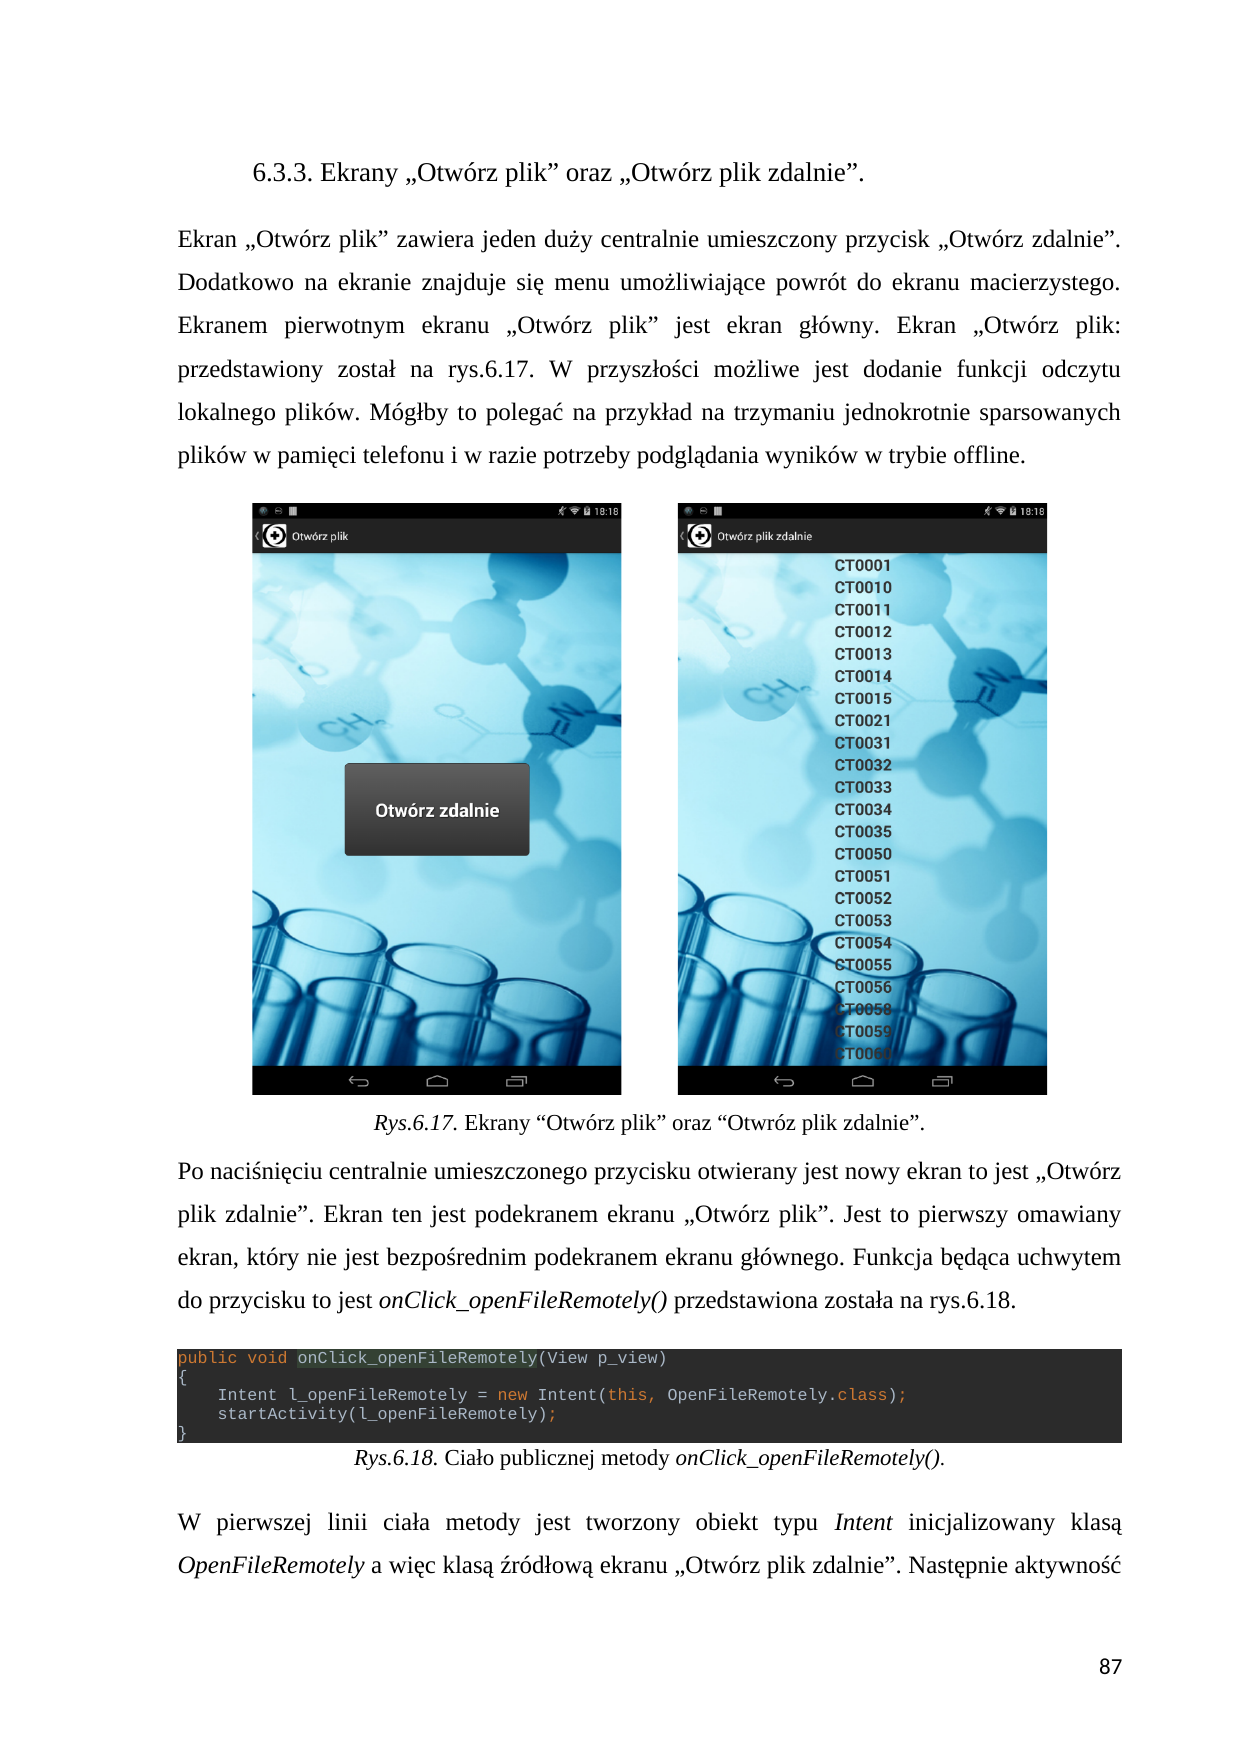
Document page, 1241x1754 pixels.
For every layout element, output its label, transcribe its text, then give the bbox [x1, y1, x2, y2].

text public void onClick_openFileRemotely(View p_view) { Intent l_openFileRemotely = new Intent(this, OpenFileRemotely.class); startActivity(l_openFileRemotely); } [177, 1349, 1122, 1443]
subtitle Ekrany „Otwórz plik” oraz „Otwórz plik zdalnie”. [252, 156, 1122, 187]
text Ekran „Otwórz plik” zawiera jeden duży centralnie umieszczony przycisk „Otwórz zdalnie”. Dodatkowo na ekranie znajduje się menu umożliwiające powrót do ekranu macierzystego. Ekranem pierwotnym ekranu „Otwórz plik” jest ekran główny. Ekran „Otwórz plik: przedstawiony został na rys.6.17. W przyszłości możliwe jest dodanie funkcji odczytu lokalnego plików. Mógłby to polegać na przykład na trzymaniu jednokrotnie sparsowanych plików w pamięci telefonu i w razie potrzeby podglądania wyników w trybie offline. [177, 224, 1122, 469]
text Rys.6.17. Ekrany “Otwórz plik” oraz “Otwróz plik zdalnie”. [177, 1109, 1122, 1135]
text Po naciśnięciu centralnie umieszczonego przycisku otwierany jest nowy ekran to jest „Otwórz plik zdalnie”. Ekran ten jest podekranem ekranu „Otwórz plik”. Jest to pierwszy omawiany ekran, który nie jest bezpośrednim podekranem ekranu głównego. Funkcja będąca uchwytem do przycisku to jest onClick_openFileRemotely() przedstawiona została na rys.6.18. [177, 1156, 1122, 1314]
text Rys.6.18. Ciało publicznej metody onClick_openFileRemotely(). [177, 1443, 1122, 1470]
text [177, 1507, 1122, 1579]
picture [677, 503, 1048, 1095]
picture [252, 503, 622, 1095]
